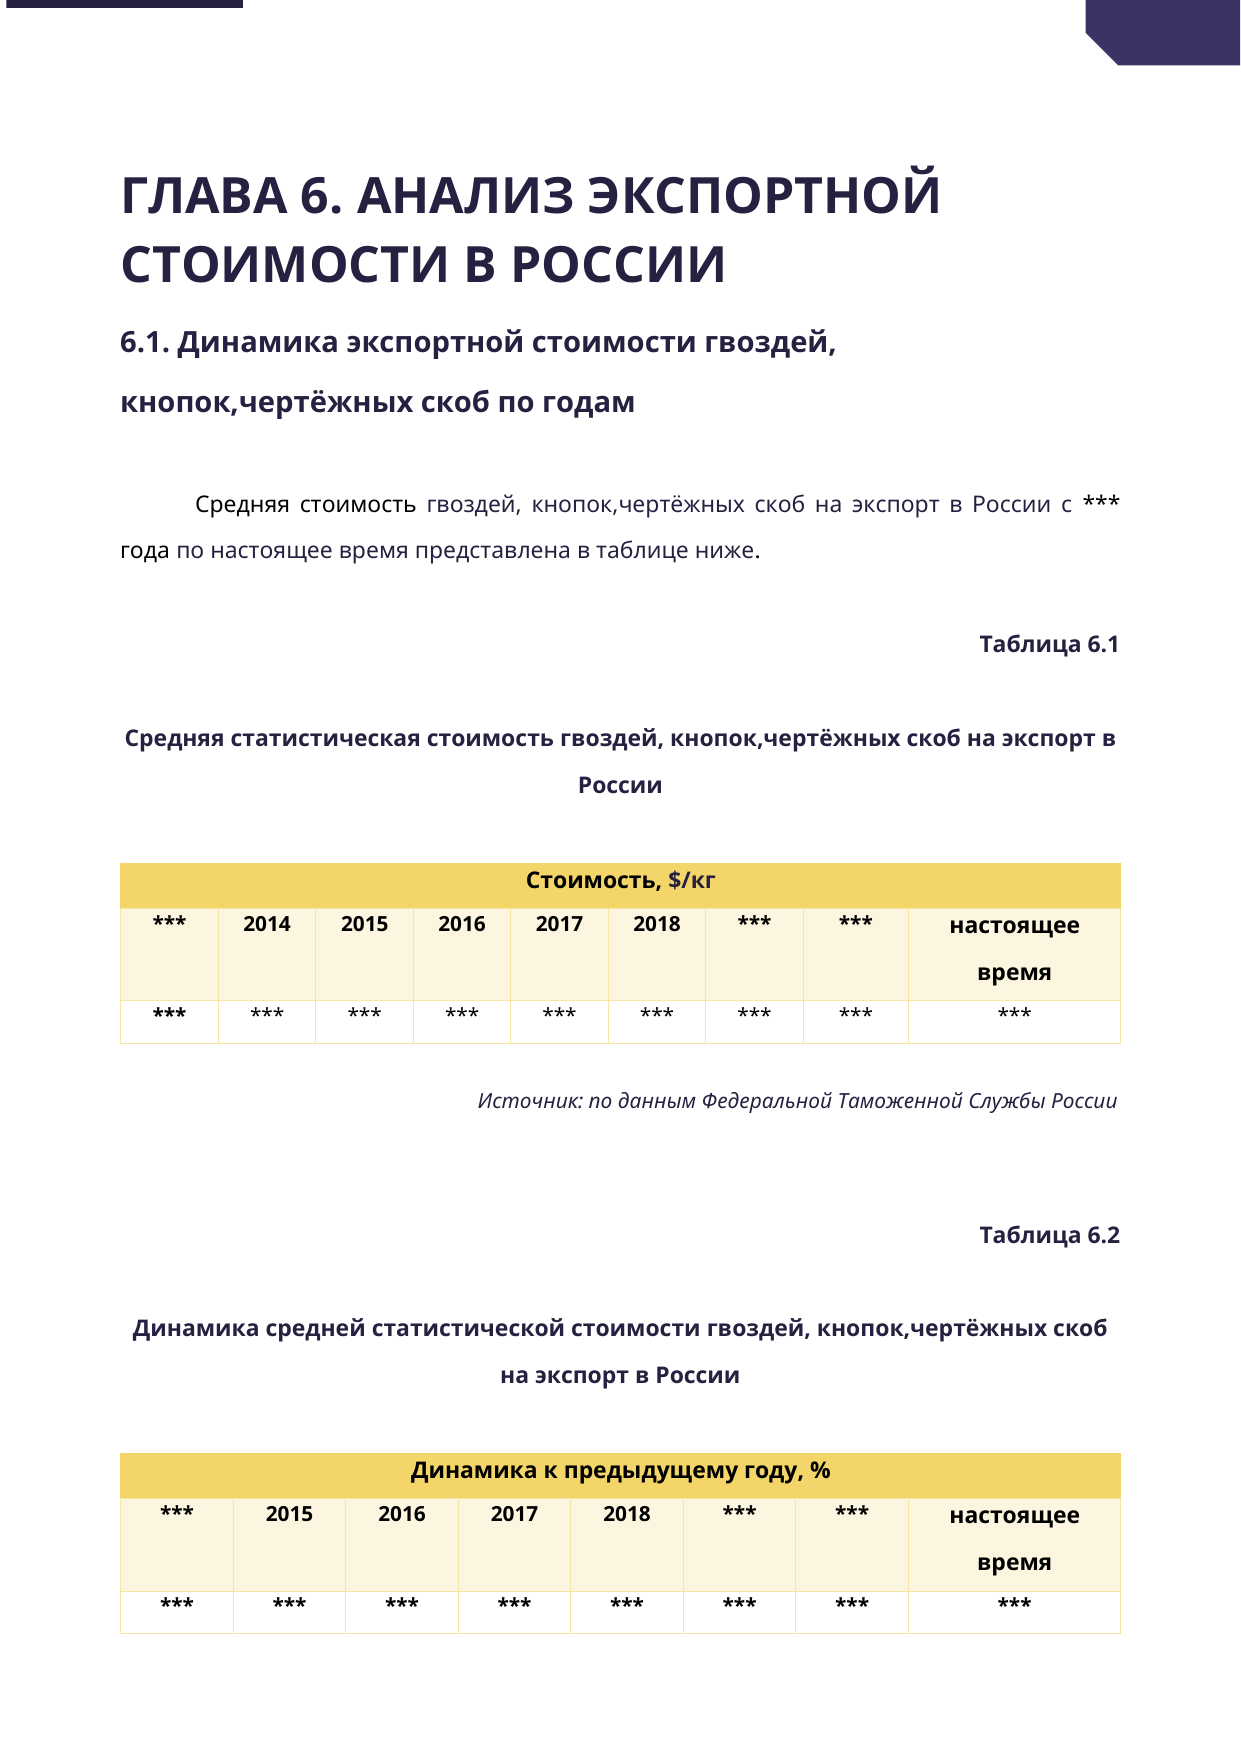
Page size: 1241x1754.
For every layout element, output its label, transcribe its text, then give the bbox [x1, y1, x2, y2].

table_cell *** [706, 909, 803, 1000]
table_cell *** [121, 909, 218, 1000]
table_cell *** [459, 1592, 570, 1633]
table_cell *** [796, 1499, 908, 1591]
table_cell 2016 [346, 1499, 458, 1591]
table_cell *** [684, 1592, 795, 1633]
table_cell 2017 [459, 1499, 570, 1591]
table_cell настоящее время [909, 909, 1120, 1000]
subtitle ГЛАВА 6. АНАЛИЗ ЭКСПОРТНОЙ СТОИМОСТИ В РОССИИ [120, 160, 1120, 297]
table_cell 2015 [234, 1499, 345, 1591]
table_cell *** [804, 1001, 908, 1043]
table_cell *** [121, 1001, 218, 1043]
table_cell *** [571, 1592, 683, 1633]
table_cell *** [511, 1001, 608, 1043]
text Средняя стоимость гвоздей, кнопок,чертёжных скоб на экспорт в России с *** года по настоящее время представлена в таблице ниже. [120, 487, 1120, 566]
table_cell *** [219, 1001, 315, 1043]
table_cell *** [706, 1001, 803, 1043]
table_cell *** [609, 1001, 705, 1043]
table_cell *** [684, 1499, 795, 1591]
table_cell *** [909, 1592, 1120, 1633]
table_cell 2014 [219, 909, 315, 1000]
text Средняя статистическая стоимость гвоздей, кнопок,чертёжных скоб на экспорт в России [120, 722, 1120, 800]
table_cell *** [121, 1499, 233, 1591]
table_header Динамика к предыдущему году, % [121, 1454, 1120, 1498]
table_cell *** [234, 1592, 345, 1633]
table_cell 2017 [511, 909, 608, 1000]
table_header Стоимость, $/кг [121, 864, 1120, 908]
table_cell 2016 [414, 909, 510, 1000]
text Динамика средней статистической стоимости гвоздей, кнопок,чертёжных скоб на экспорт в России [120, 1312, 1120, 1390]
table_cell настоящее время [909, 1499, 1120, 1591]
text Таблица 6.1 [120, 628, 1120, 659]
table_cell *** [121, 1592, 233, 1633]
table_cell *** [796, 1592, 908, 1633]
table_cell *** [316, 1001, 413, 1043]
table_cell *** [346, 1592, 458, 1633]
table_cell *** [909, 1001, 1120, 1043]
text Таблица 6.2 [120, 1218, 1120, 1250]
table_cell 2018 [609, 909, 705, 1000]
table_cell *** [804, 909, 908, 1000]
subtitle 6.1. Динамика экспортной стоимости гвоздей, кнопок,чертёжных скоб по годам [120, 322, 1120, 421]
text Источник: по данным Федеральной Таможенной Службы России [120, 1086, 1120, 1115]
table_cell *** [414, 1001, 510, 1043]
table_cell 2018 [571, 1499, 683, 1591]
table_cell 2015 [316, 909, 413, 1000]
